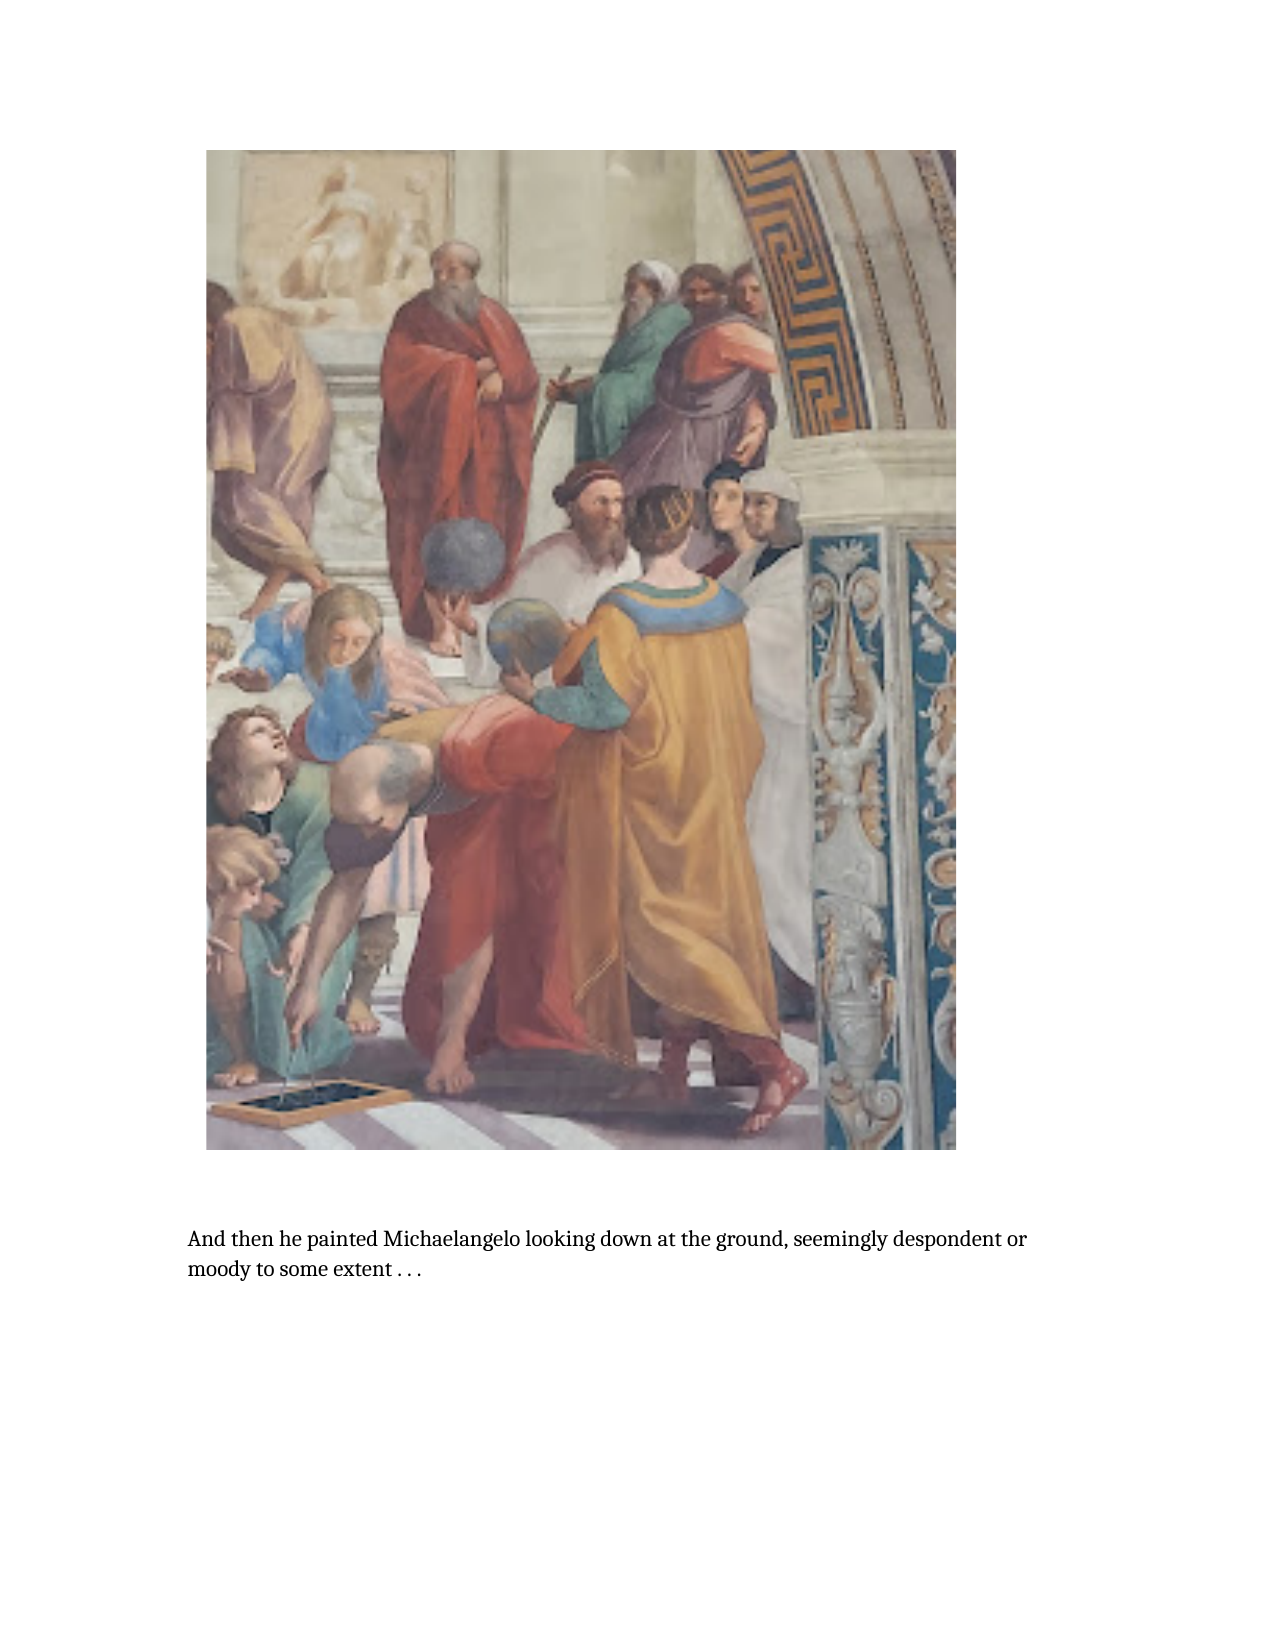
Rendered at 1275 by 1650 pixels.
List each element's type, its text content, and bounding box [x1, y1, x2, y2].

picture [206, 150, 957, 1150]
text And then he painted Michaelangelo looking down at the ground, seemingly despondent or moody to some extent . . . [187, 1226, 1087, 1282]
